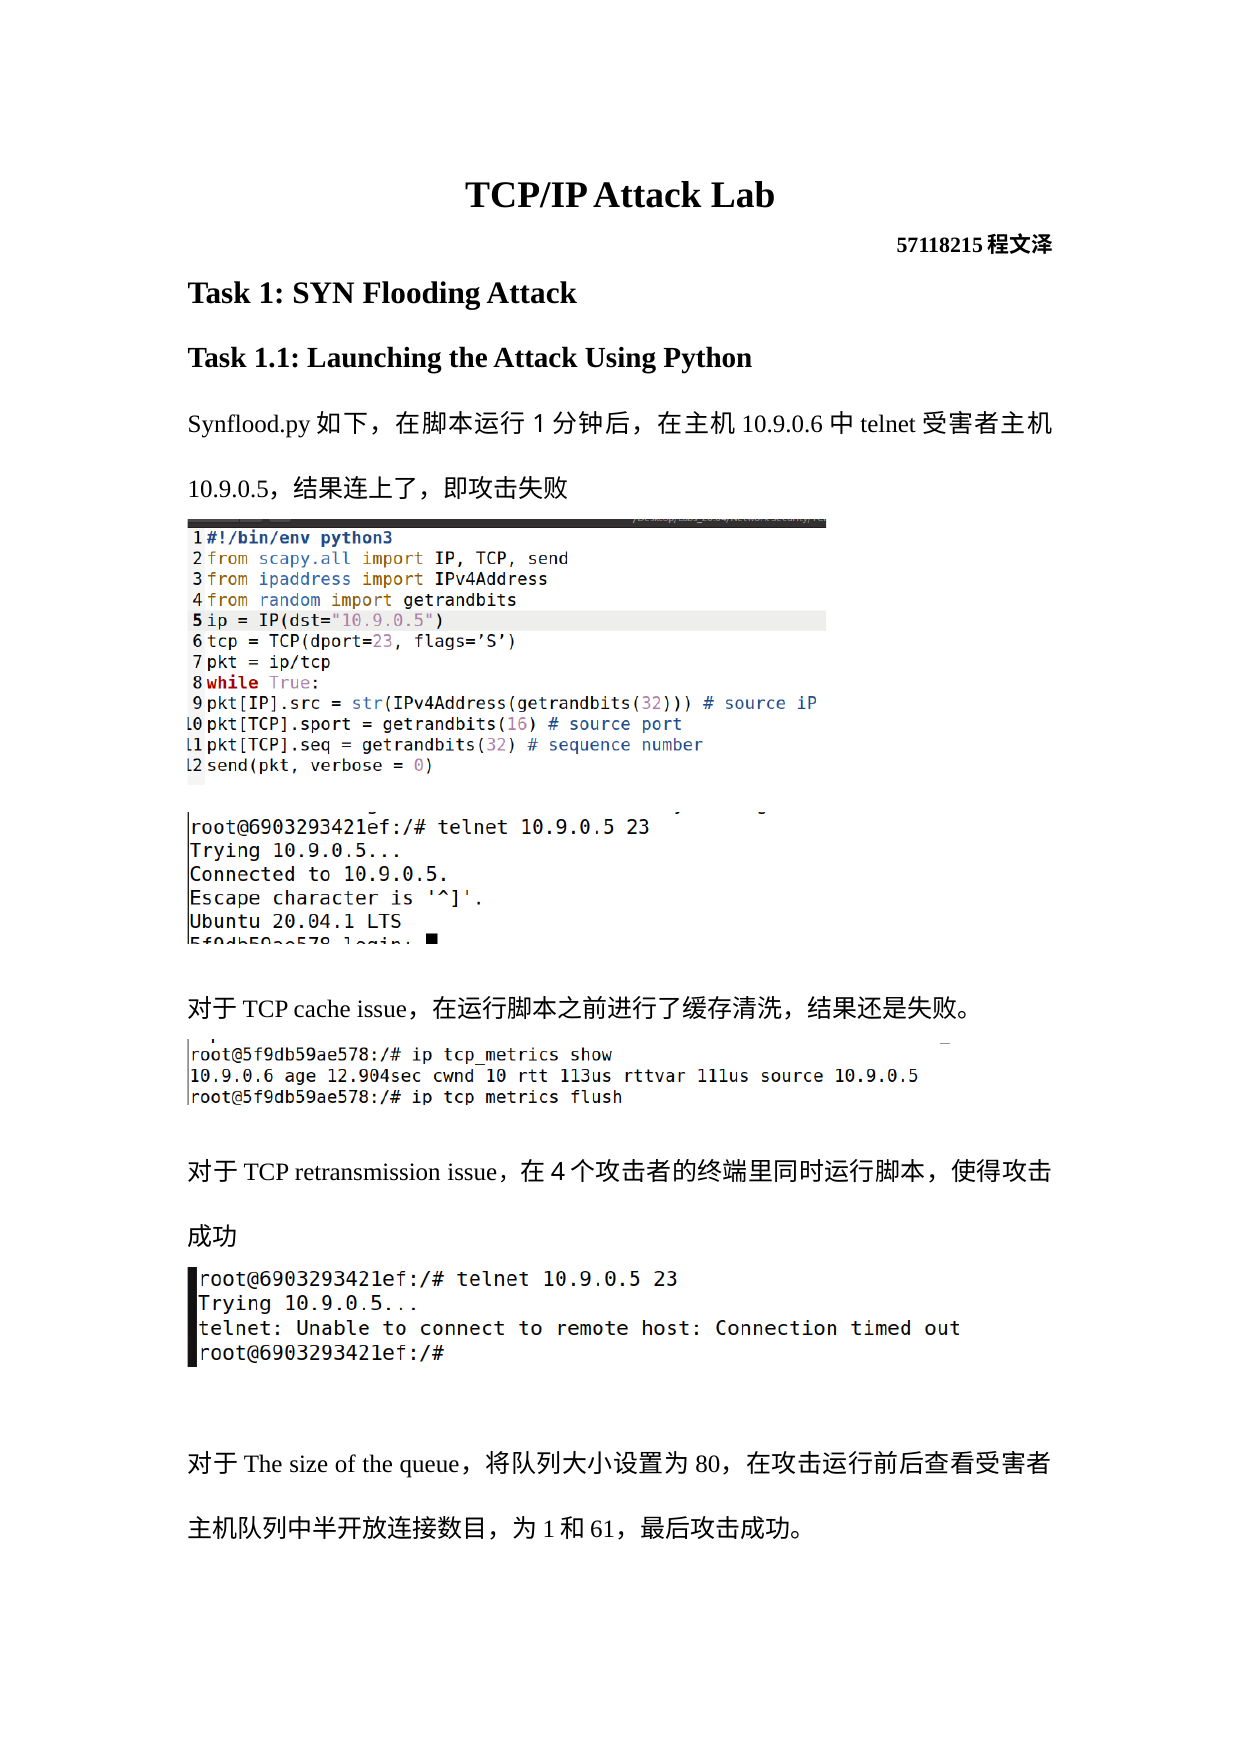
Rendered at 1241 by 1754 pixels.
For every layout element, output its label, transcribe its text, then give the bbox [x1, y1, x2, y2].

picture [187, 1039, 1003, 1105]
picture [187, 519, 827, 785]
text TCP/IP Attack Lab [187, 162, 1053, 227]
picture [187, 1267, 980, 1367]
text Task 1.1: Launching the Attack Using Python [187, 324, 1053, 389]
text 对于TCP retransmission issue，在4个攻击者的终端里同时运行脚本，使得攻击成功 [187, 1137, 1053, 1267]
text 对于TCP cache issue，在运行脚本之前进行了缓存清洗，结果还是失败。 [187, 974, 1053, 1039]
text 对于The size of the queue，将队列大小设置为80，在攻击运行前后查看受害者主机队列中半开放连接数目，为1和61，最后攻击成功。 [187, 1429, 1053, 1559]
text Synflood.py如下，在脚本运行1分钟后，在主机10.9.0.6中telnet受害者主机10.9.0.5，结果连上了，即攻击失败 [187, 389, 1053, 519]
text 57118215程文泽 [187, 227, 1053, 259]
text Task 1: SYN Flooding Attack [187, 259, 1053, 324]
picture [187, 812, 866, 944]
